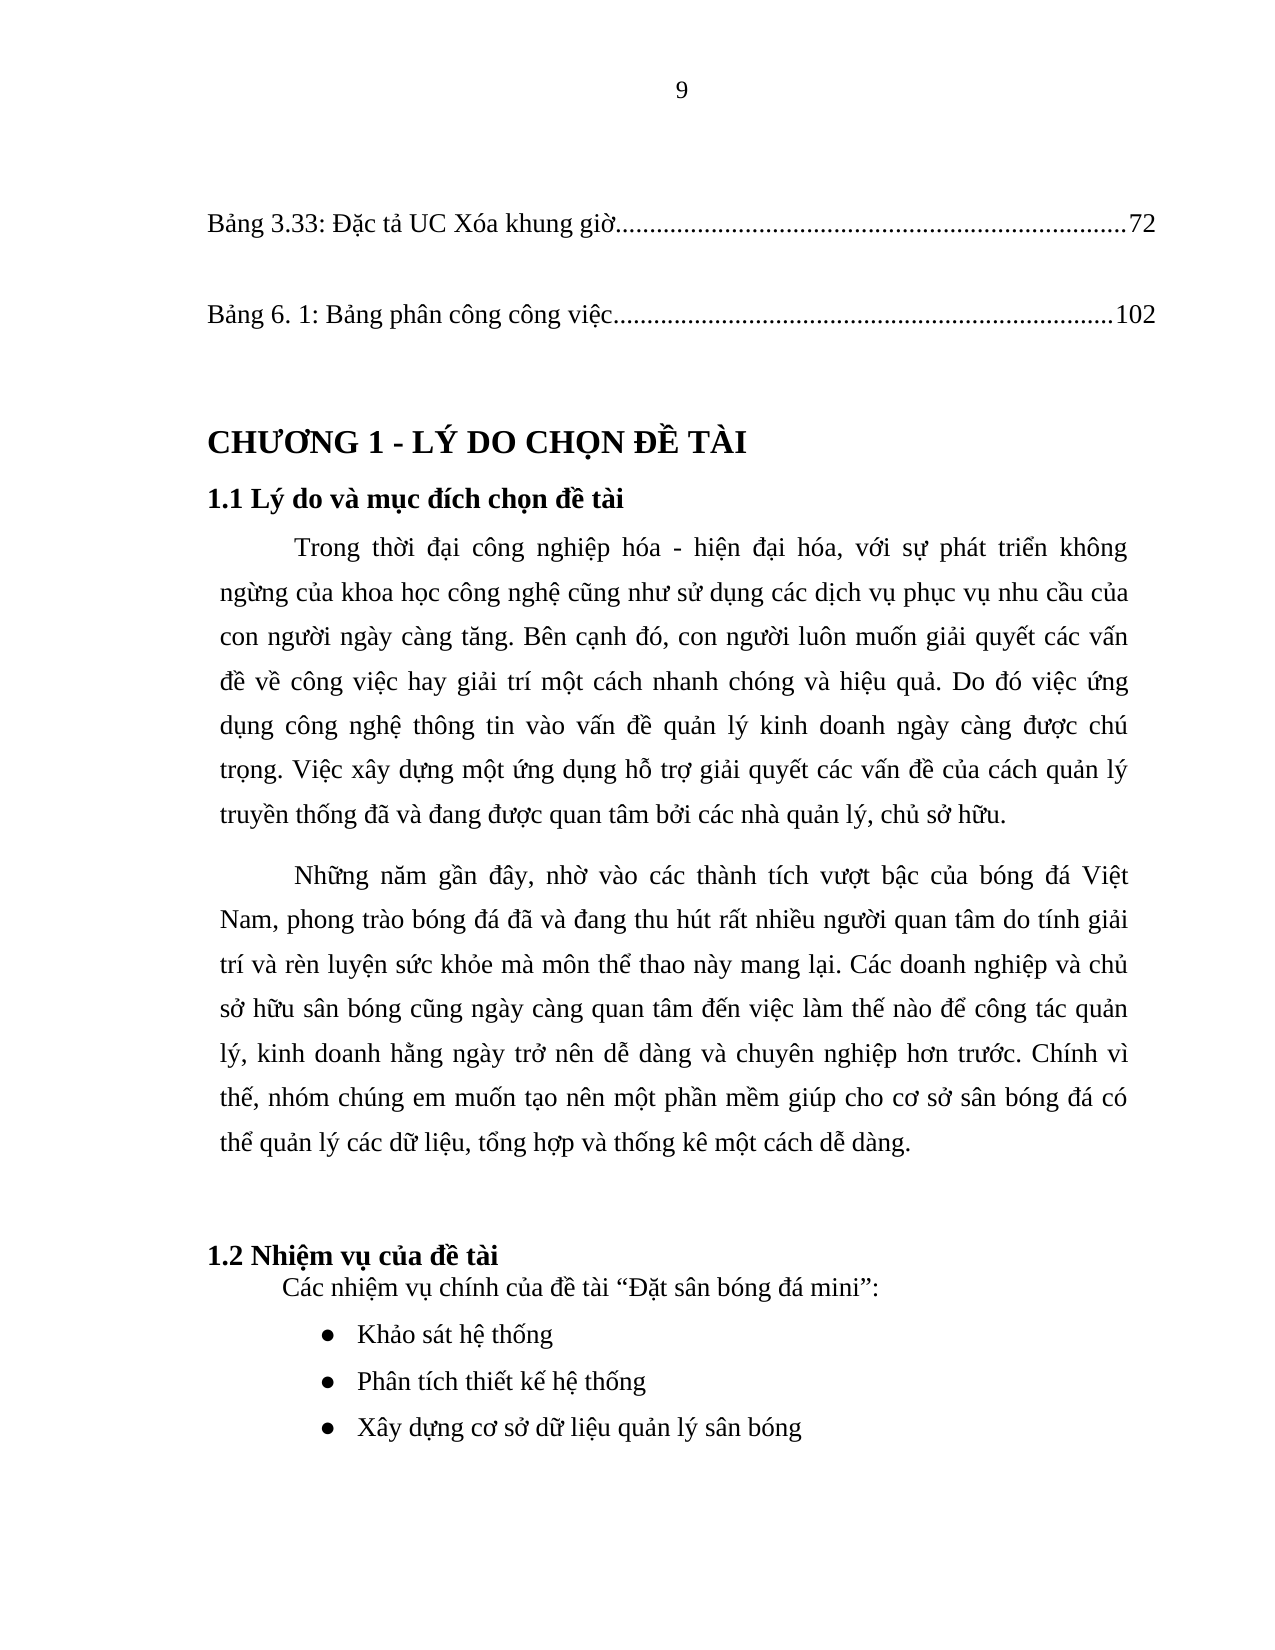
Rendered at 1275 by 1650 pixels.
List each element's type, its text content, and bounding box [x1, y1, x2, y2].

text Trong thời đại công nghiệp hóa - hiện đại hóa, với sự phát triển không ngừng của khoa học công nghệ cũng như sử dụng các dịch vụ phục vụ nhu cầu của con người ngày càng tăng. Bên cạnh đó, con người luôn muốn giải quyết các vấn đề về công việc hay giải trí một cách nhanh chóng và hiệu quả. Do đó việc ứng dụng công nghệ thông tin vào vấn đề quản lý kinh doanh ngày càng được chú trọng. Việc xây dựng một ứng dụng hỗ trợ giải quyết các vấn đề của cách quản lý truyền thống đã và đang được quan tâm bởi các nhà quản lý, chủ sở hữu. [219, 531, 1129, 829]
subtitle 1.1 Lý do và mục đích chọn đề tài [207, 481, 1157, 515]
text Những năm gần đây, nhờ vào các thành tích vượt bậc của bóng đá Việt Nam, phong trào bóng đá đã và đang thu hút rất nhiều người quan tâm do tính giải trí và rèn luyện sức khỏe mà môn thể thao này mang lại. Các doanh nghiệp và chủ sở hữu sân bóng cũng ngày càng quan tâm đến việc làm thế nào để công tác quản lý, kinh doanh hằng ngày trở nên dễ dàng và chuyên nghiệp hơn trước. Chính vì thế, nhóm chúng em muốn tạo nên một phần mềm giúp cho cơ sở sân bóng đá có thể quản lý các dữ liệu, tổng hợp và thống kê một cách dễ dàng. [219, 859, 1129, 1157]
list Khảo sát hệ thống [319, 1318, 1157, 1349]
list Xây dựng cơ sở dữ liệu quản lý sân bóng [319, 1412, 1157, 1443]
subtitle CHƯƠNG 1 - LÝ DO CHỌN ĐỀ TÀI [207, 422, 1157, 460]
text Các nhiệm vụ chính của đề tài “Đặt sân bóng đá mini”: [222, 1272, 1157, 1303]
list Phân tích thiết kế hệ thống [319, 1365, 1157, 1396]
text Bảng 3.33: Đặc tả UC Xóa khung giờ 72 [207, 207, 1157, 238]
text Bảng 6. 1: Bảng phân công công việc 102 [207, 298, 1157, 329]
subtitle 1.2 Nhiệm vụ của đề tài [207, 1238, 1157, 1272]
